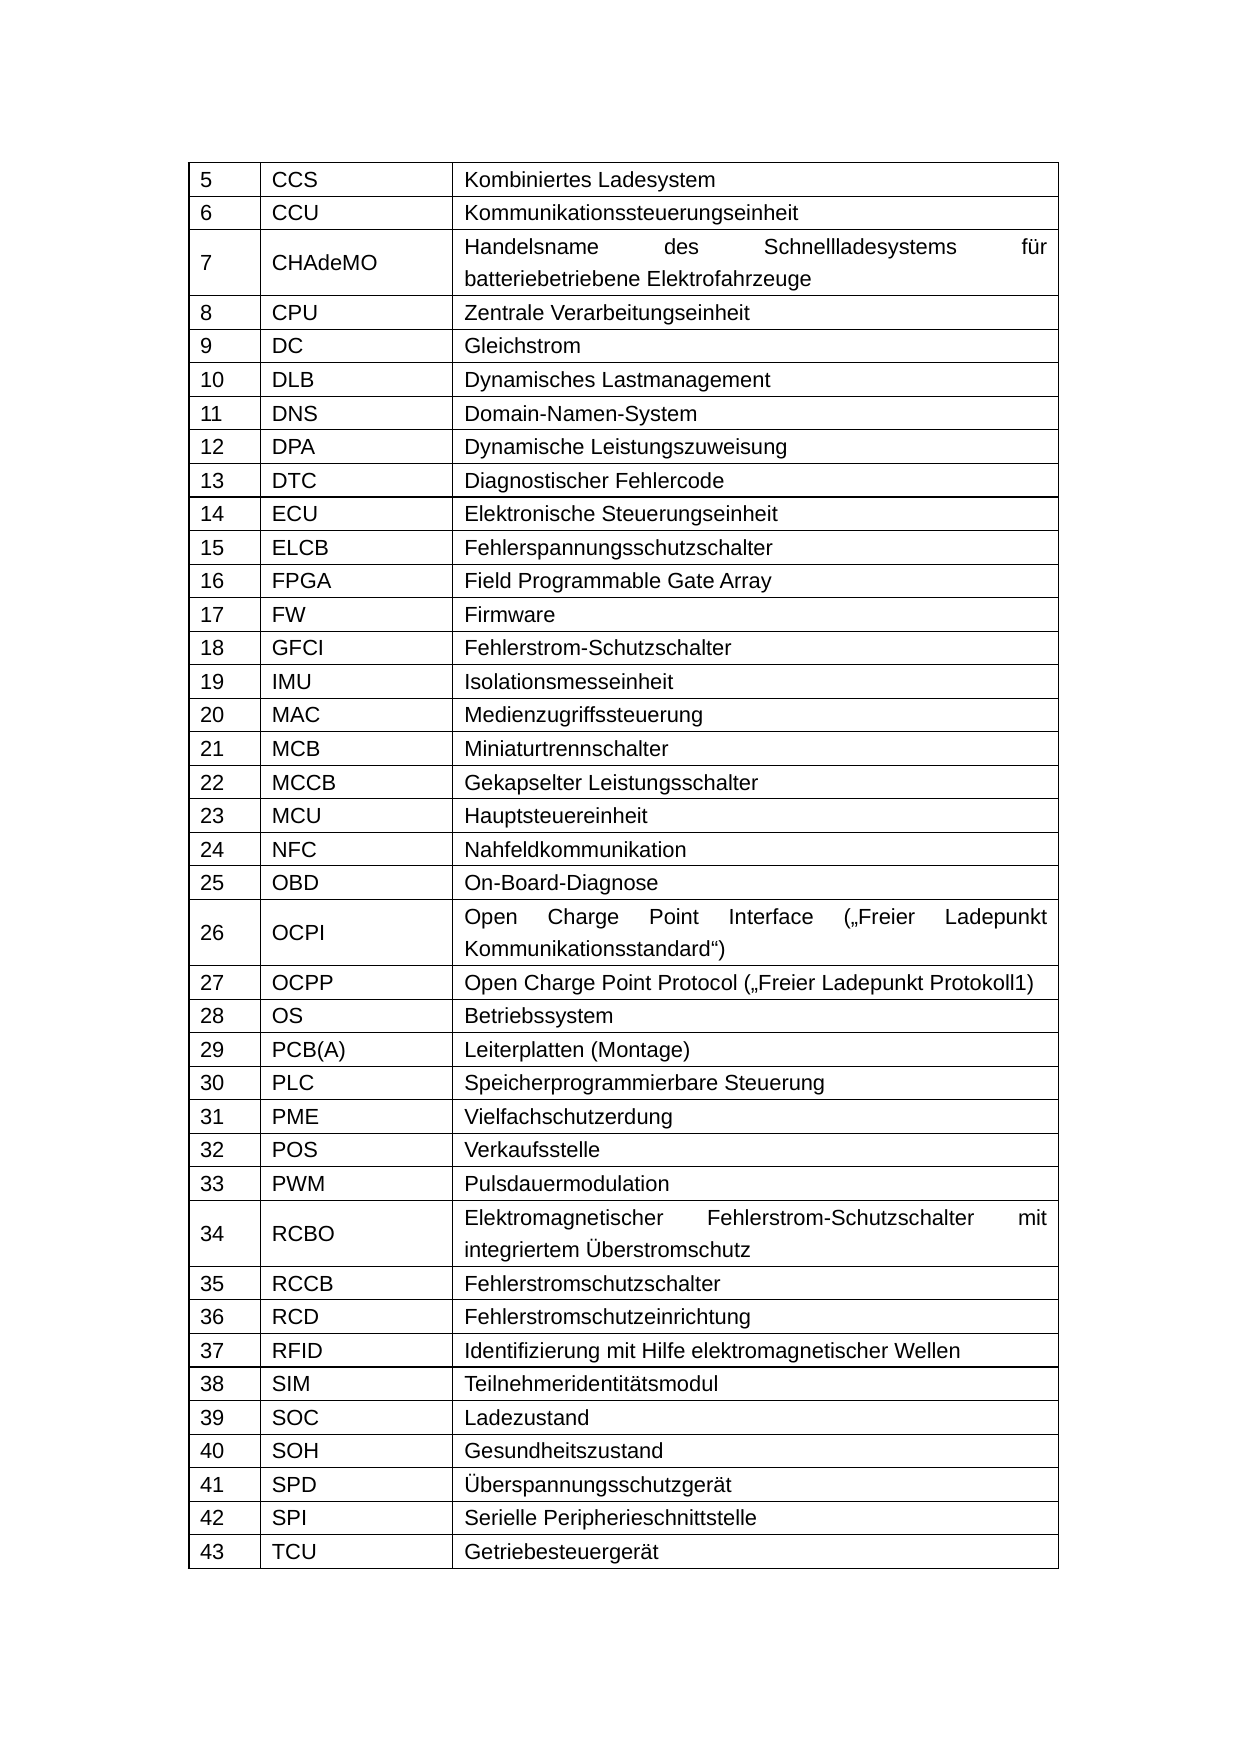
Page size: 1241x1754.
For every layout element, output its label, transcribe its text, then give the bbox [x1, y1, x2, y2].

table_cell OS [261, 1000, 452, 1032]
table_cell Diagnostischer Fehlercode [453, 464, 1058, 496]
table_cell 34 [190, 1201, 260, 1266]
table_cell PME [261, 1100, 452, 1133]
table_cell 17 [190, 598, 260, 631]
table_cell 18 [190, 632, 260, 664]
table_cell Zentrale Verarbeitungseinheit [453, 296, 1058, 329]
table_cell SPD [261, 1468, 452, 1501]
table_cell 27 [190, 966, 260, 998]
table_cell Field Programmable Gate Array [453, 565, 1058, 597]
table_cell NFC [261, 833, 452, 865]
table_cell Serielle Peripherieschnittstelle [453, 1502, 1058, 1534]
table_cell RCBO [261, 1201, 452, 1266]
table_cell Leiterplatten (Montage) [453, 1033, 1058, 1066]
table_cell 20 [190, 699, 260, 731]
table_cell Elektronische Steuerungseinheit [453, 498, 1058, 530]
table_cell 36 [190, 1300, 260, 1333]
table_cell IMU [261, 665, 452, 698]
table_cell Identifizierung mit Hilfe elektromagnetischer Wellen [453, 1334, 1058, 1366]
table_cell 12 [190, 430, 260, 463]
table_cell Open Charge Point Interface („Freier Ladepunkt Kommunikationsstandard“) [453, 900, 1058, 965]
table_cell MAC [261, 699, 452, 731]
table_cell Teilnehmeridentitätsmodul [453, 1368, 1058, 1400]
table_cell 23 [190, 799, 260, 832]
table_cell Kombiniertes Ladesystem [453, 163, 1058, 196]
table_cell Fehlerstromschutzeinrichtung [453, 1300, 1058, 1333]
table_cell 8 [190, 296, 260, 329]
table_cell CHAdeMO [261, 230, 452, 295]
table_cell PLC [261, 1067, 452, 1099]
table_cell Isolationsmesseinheit [453, 665, 1058, 698]
table_cell Gekapselter Leistungsschalter [453, 766, 1058, 798]
table_cell MCU [261, 799, 452, 832]
table_cell Pulsdauermodulation [453, 1167, 1058, 1200]
table_cell 25 [190, 866, 260, 899]
table_cell On-Board-Diagnose [453, 866, 1058, 899]
table_cell ELCB [261, 531, 452, 563]
table_cell Gleichstrom [453, 330, 1058, 362]
table_cell 40 [190, 1435, 260, 1467]
table_cell Dynamisches Lastmanagement [453, 363, 1058, 396]
table_cell PWM [261, 1167, 452, 1200]
table_cell 31 [190, 1100, 260, 1133]
table_cell 41 [190, 1468, 260, 1501]
table_cell 32 [190, 1134, 260, 1166]
table_cell 28 [190, 1000, 260, 1032]
table_cell 9 [190, 330, 260, 362]
table_cell CCS [261, 163, 452, 196]
table_cell PCB(A) [261, 1033, 452, 1066]
table_cell Handelsname des Schnellladesystems für batteriebetriebene Elektrofahrzeuge [453, 230, 1058, 295]
table_cell 33 [190, 1167, 260, 1200]
table_cell RCD [261, 1300, 452, 1333]
table_cell MCCB [261, 766, 452, 798]
table_cell Medienzugriffssteuerung [453, 699, 1058, 731]
table_cell 6 [190, 197, 260, 229]
table_cell 26 [190, 900, 260, 965]
table_cell SOC [261, 1401, 452, 1433]
table_cell Vielfachschutzerdung [453, 1100, 1058, 1133]
table_cell Miniaturtrennschalter [453, 732, 1058, 765]
table_cell 15 [190, 531, 260, 563]
table_cell FPGA [261, 565, 452, 597]
table_cell 29 [190, 1033, 260, 1066]
table_cell CCU [261, 197, 452, 229]
table_cell OCPI [261, 900, 452, 965]
table_cell Firmware [453, 598, 1058, 631]
table_cell Speicherprogrammierbare Steuerung [453, 1067, 1058, 1099]
table_cell Fehlerstrom-Schutzschalter [453, 632, 1058, 664]
table_cell Elektromagnetischer Fehlerstrom-Schutzschalter mit integriertem Überstromschutz [453, 1201, 1058, 1266]
table_cell Dynamische Leistungszuweisung [453, 430, 1058, 463]
table_cell 21 [190, 732, 260, 765]
table_cell Überspannungsschutzgerät [453, 1468, 1058, 1501]
table_cell 38 [190, 1368, 260, 1400]
table_cell Verkaufsstelle [453, 1134, 1058, 1166]
table_cell FW [261, 598, 452, 631]
table_cell ECU [261, 498, 452, 530]
table_cell Domain-Namen-System [453, 397, 1058, 429]
table_cell 37 [190, 1334, 260, 1366]
table_cell SOH [261, 1435, 452, 1467]
table_cell RCCB [261, 1267, 452, 1299]
table_cell 35 [190, 1267, 260, 1299]
table_cell 16 [190, 565, 260, 597]
table_cell Getriebesteuergerät [453, 1535, 1058, 1568]
table_cell SIM [261, 1368, 452, 1400]
table_cell 42 [190, 1502, 260, 1534]
table_cell 7 [190, 230, 260, 295]
table_cell OBD [261, 866, 452, 899]
table_cell POS [261, 1134, 452, 1166]
table_cell 43 [190, 1535, 260, 1568]
table_cell Hauptsteuereinheit [453, 799, 1058, 832]
table_cell DNS [261, 397, 452, 429]
table_cell SPI [261, 1502, 452, 1534]
table_cell Kommunikationssteuerungseinheit [453, 197, 1058, 229]
table_cell 5 [190, 163, 260, 196]
table_cell Fehlerspannungsschutzschalter [453, 531, 1058, 563]
table_cell Open Charge Point Protocol („Freier Ladepunkt Protokoll1) [453, 966, 1058, 998]
table_cell CPU [261, 296, 452, 329]
table_cell MCB [261, 732, 452, 765]
table_cell Gesundheitszustand [453, 1435, 1058, 1467]
table_cell TCU [261, 1535, 452, 1568]
table_cell 14 [190, 498, 260, 530]
table_cell 39 [190, 1401, 260, 1433]
table_cell 30 [190, 1067, 260, 1099]
table_cell 22 [190, 766, 260, 798]
table_cell 19 [190, 665, 260, 698]
table_cell 10 [190, 363, 260, 396]
table_cell Nahfeldkommunikation [453, 833, 1058, 865]
table_cell DC [261, 330, 452, 362]
table_cell Betriebssystem [453, 1000, 1058, 1032]
table_cell 11 [190, 397, 260, 429]
table_cell Fehlerstromschutzschalter [453, 1267, 1058, 1299]
table_cell RFID [261, 1334, 452, 1366]
table_cell OCPP [261, 966, 452, 998]
table_cell Ladezustand [453, 1401, 1058, 1433]
table_cell 24 [190, 833, 260, 865]
table_cell DTC [261, 464, 452, 496]
table_cell DLB [261, 363, 452, 396]
table_cell DPA [261, 430, 452, 463]
table_cell 13 [190, 464, 260, 496]
table_cell GFCI [261, 632, 452, 664]
